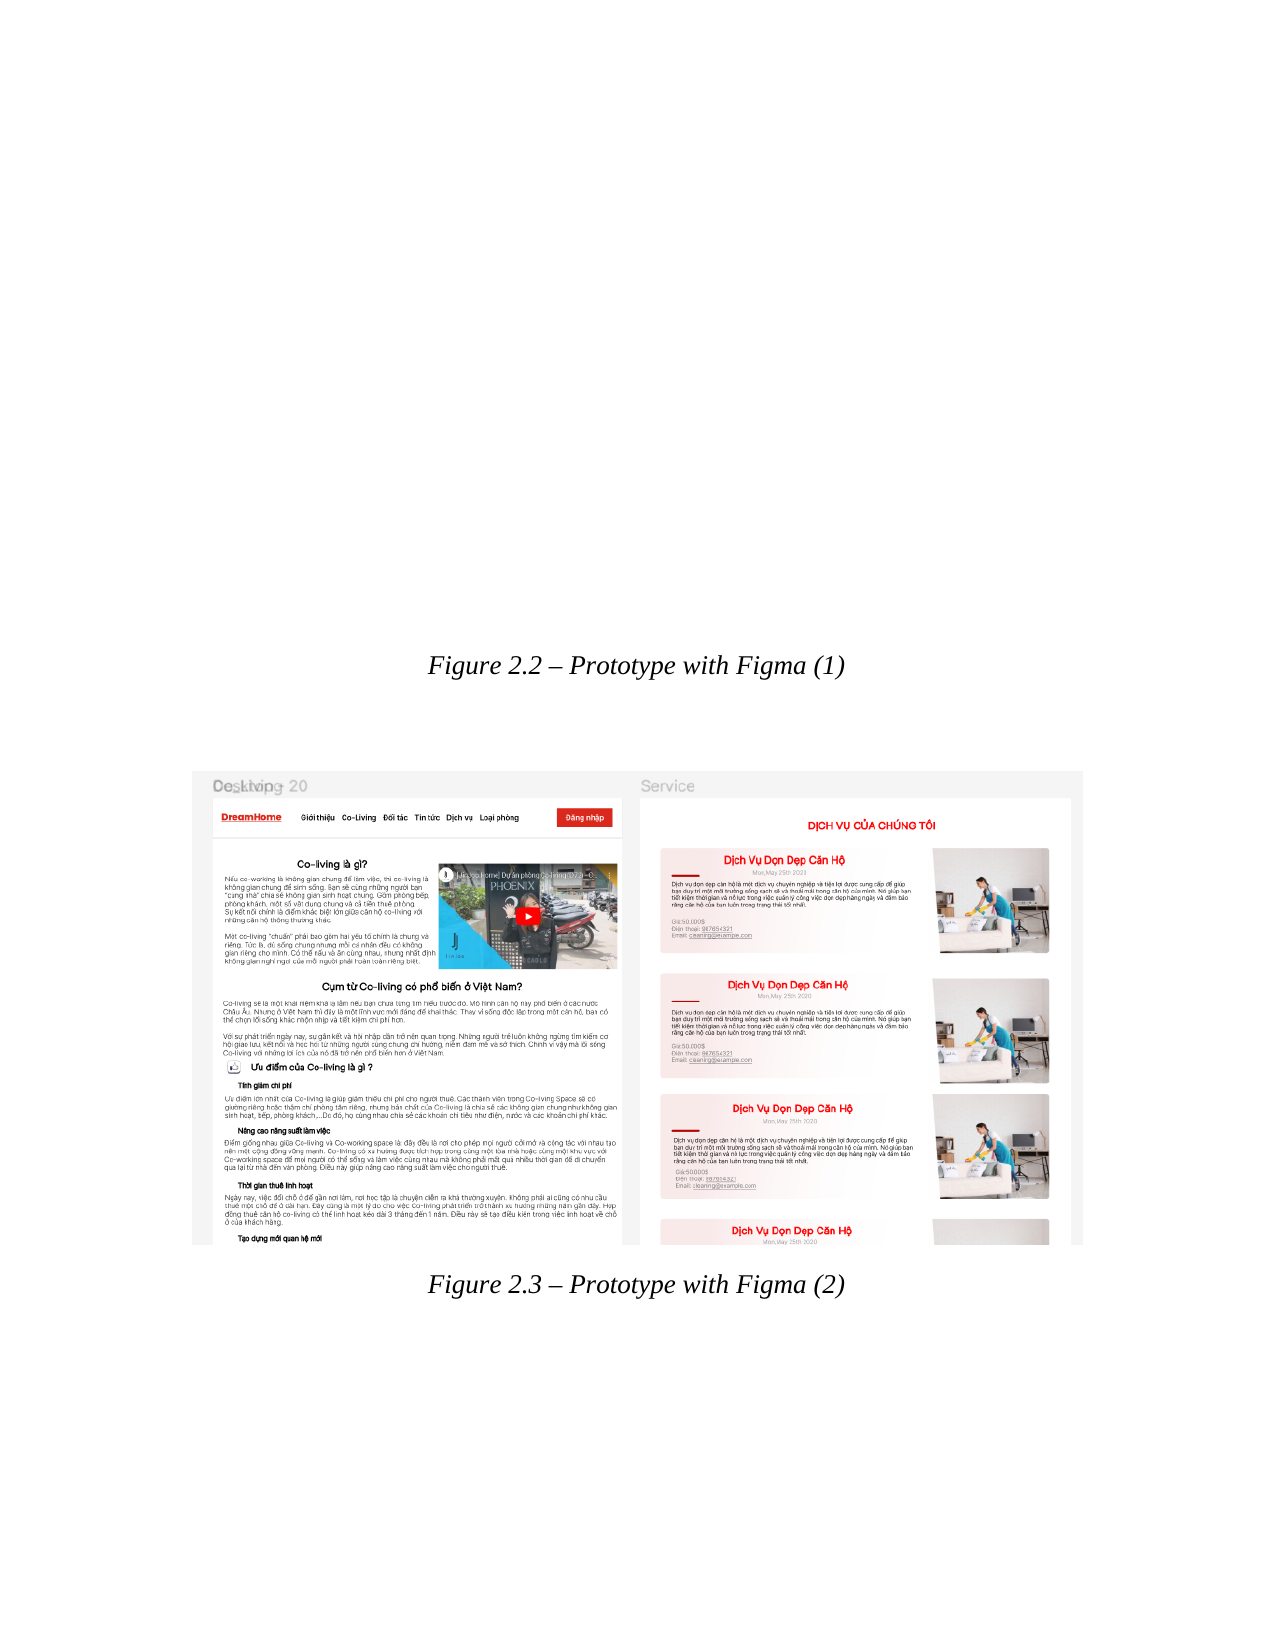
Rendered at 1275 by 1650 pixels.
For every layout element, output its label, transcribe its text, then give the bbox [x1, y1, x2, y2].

text Figure 2.3 – Prototype with Figma (2) [112, 1268, 1162, 1300]
text Figure 2.2 – Prototype with Figma (1) [112, 649, 1162, 680]
picture [192, 771, 1083, 1245]
